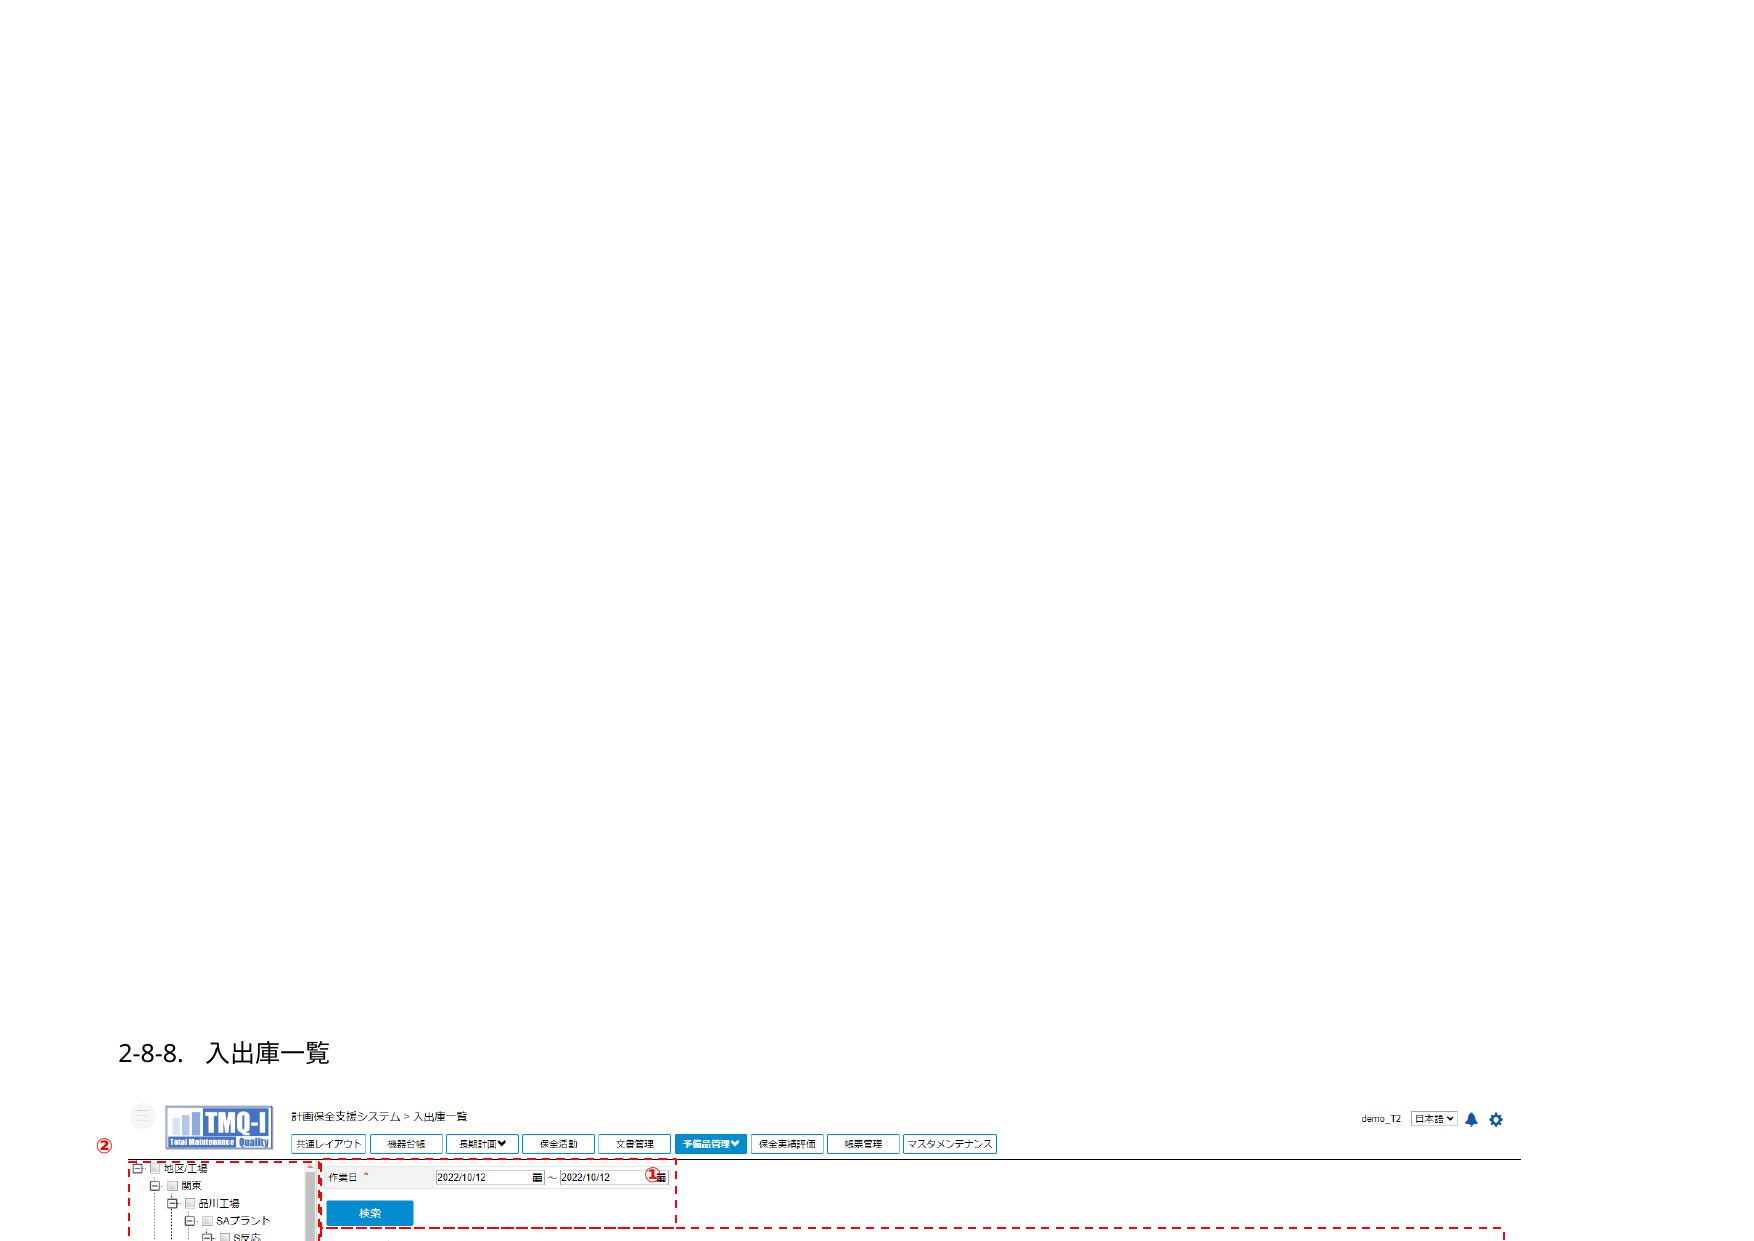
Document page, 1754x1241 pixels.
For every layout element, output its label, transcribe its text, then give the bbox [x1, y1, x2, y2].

picture [128, 1102, 1521, 1241]
subtitle 入出庫一覧 [118, 1022, 1695, 1082]
